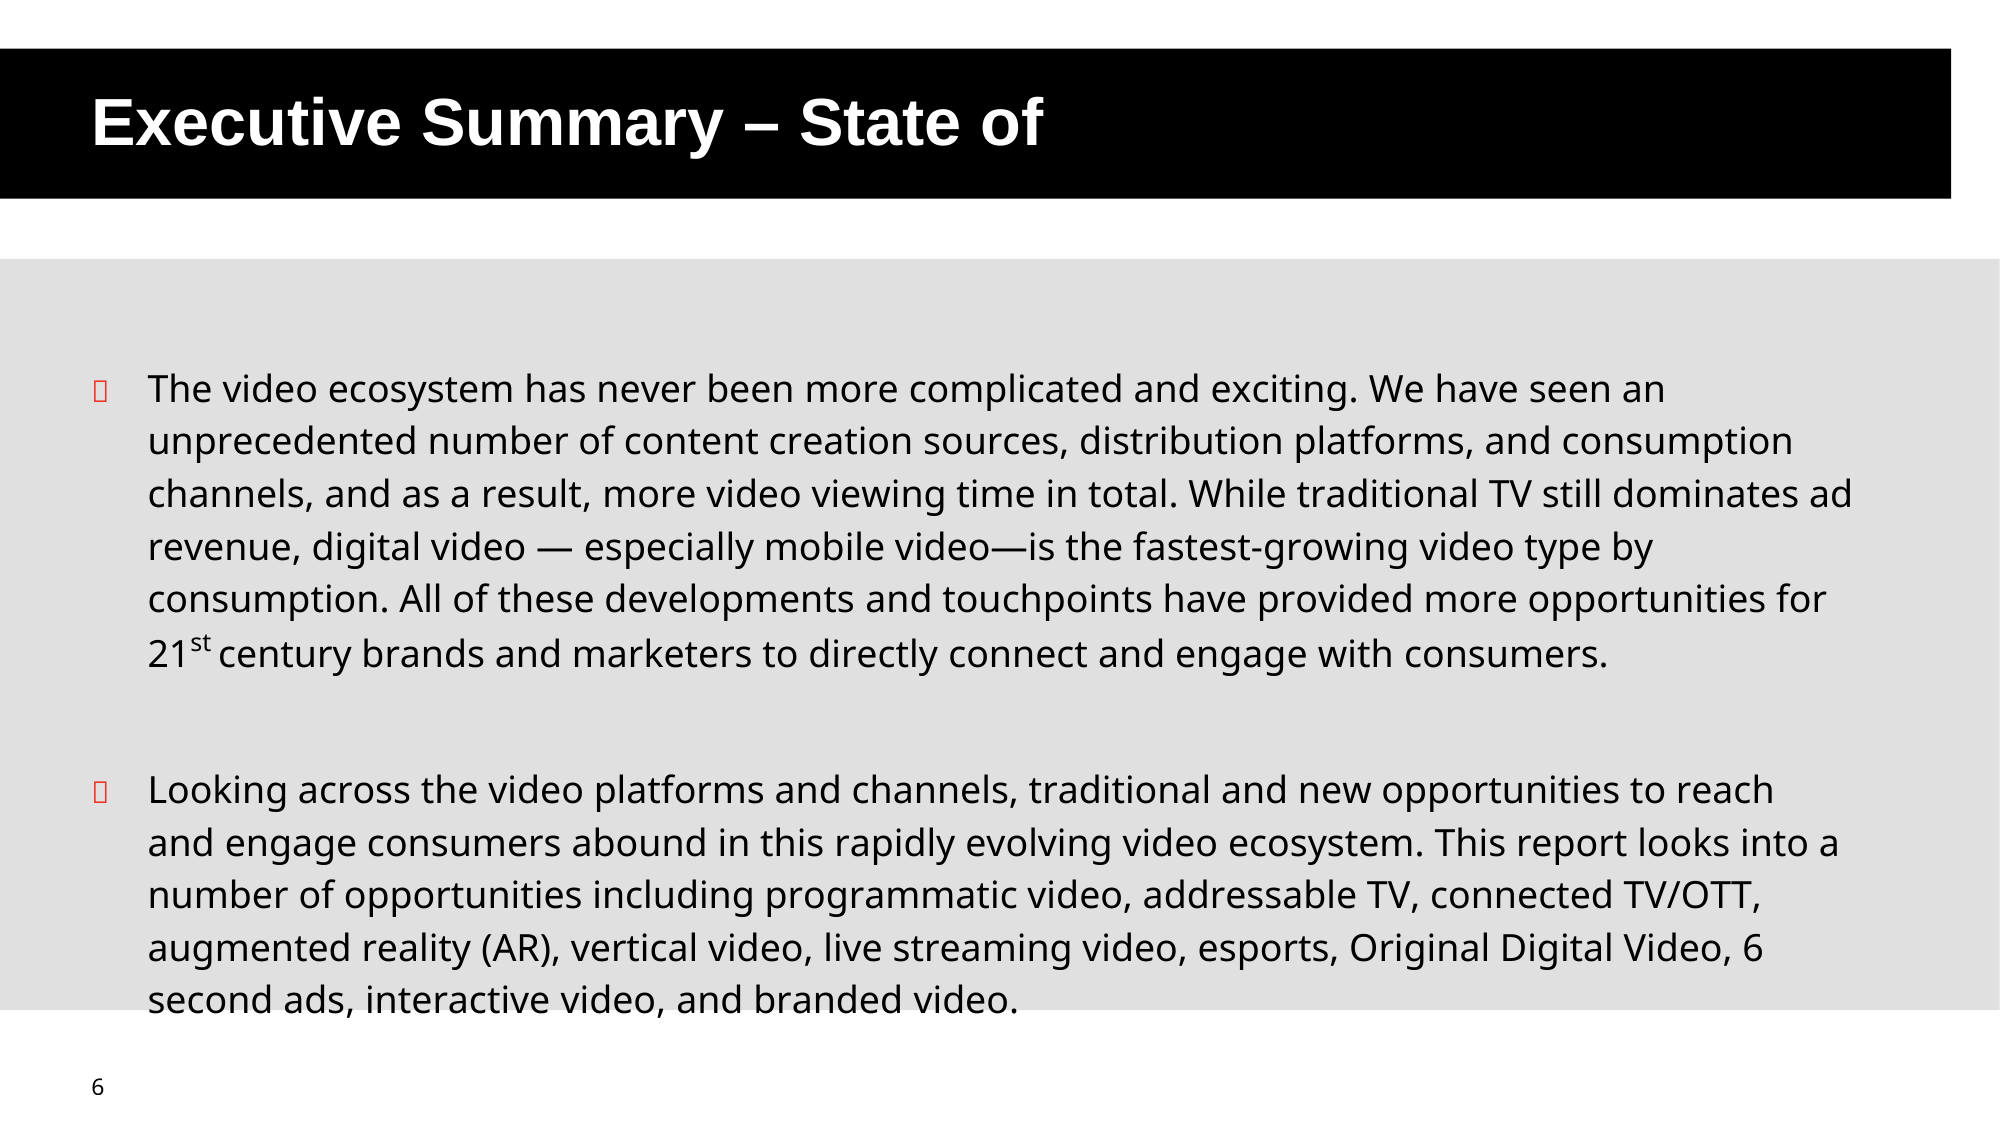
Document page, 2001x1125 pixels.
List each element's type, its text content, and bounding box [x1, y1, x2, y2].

list Looking across the video platforms and channels, traditional and new opportunities to reach and engage consumers abound in this rapidly evolving video ecosystem. This report looks into a number of opportunities including programmatic video, addressable TV, connected TV/OTT, augmented reality (AR), vertical video, live streaming video, esports, Original Digital Video, 6 second ads, interactive video, and branded video. [91, 764, 1847, 1025]
list The video ecosystem has never been more complicated and exciting. We have seen an unprecedented number of content creation sources, distribution platforms, and consumption channels, and as a result, more video viewing time in total. While traditional TV still dominates ad revenue, digital video ― especially mobile video―is the fastest-growing video type by consumption. All of these developments and touchpoints have provided more opportunities for 21st century brands and marketers to directly connect and engage with consumers. [91, 362, 1859, 678]
